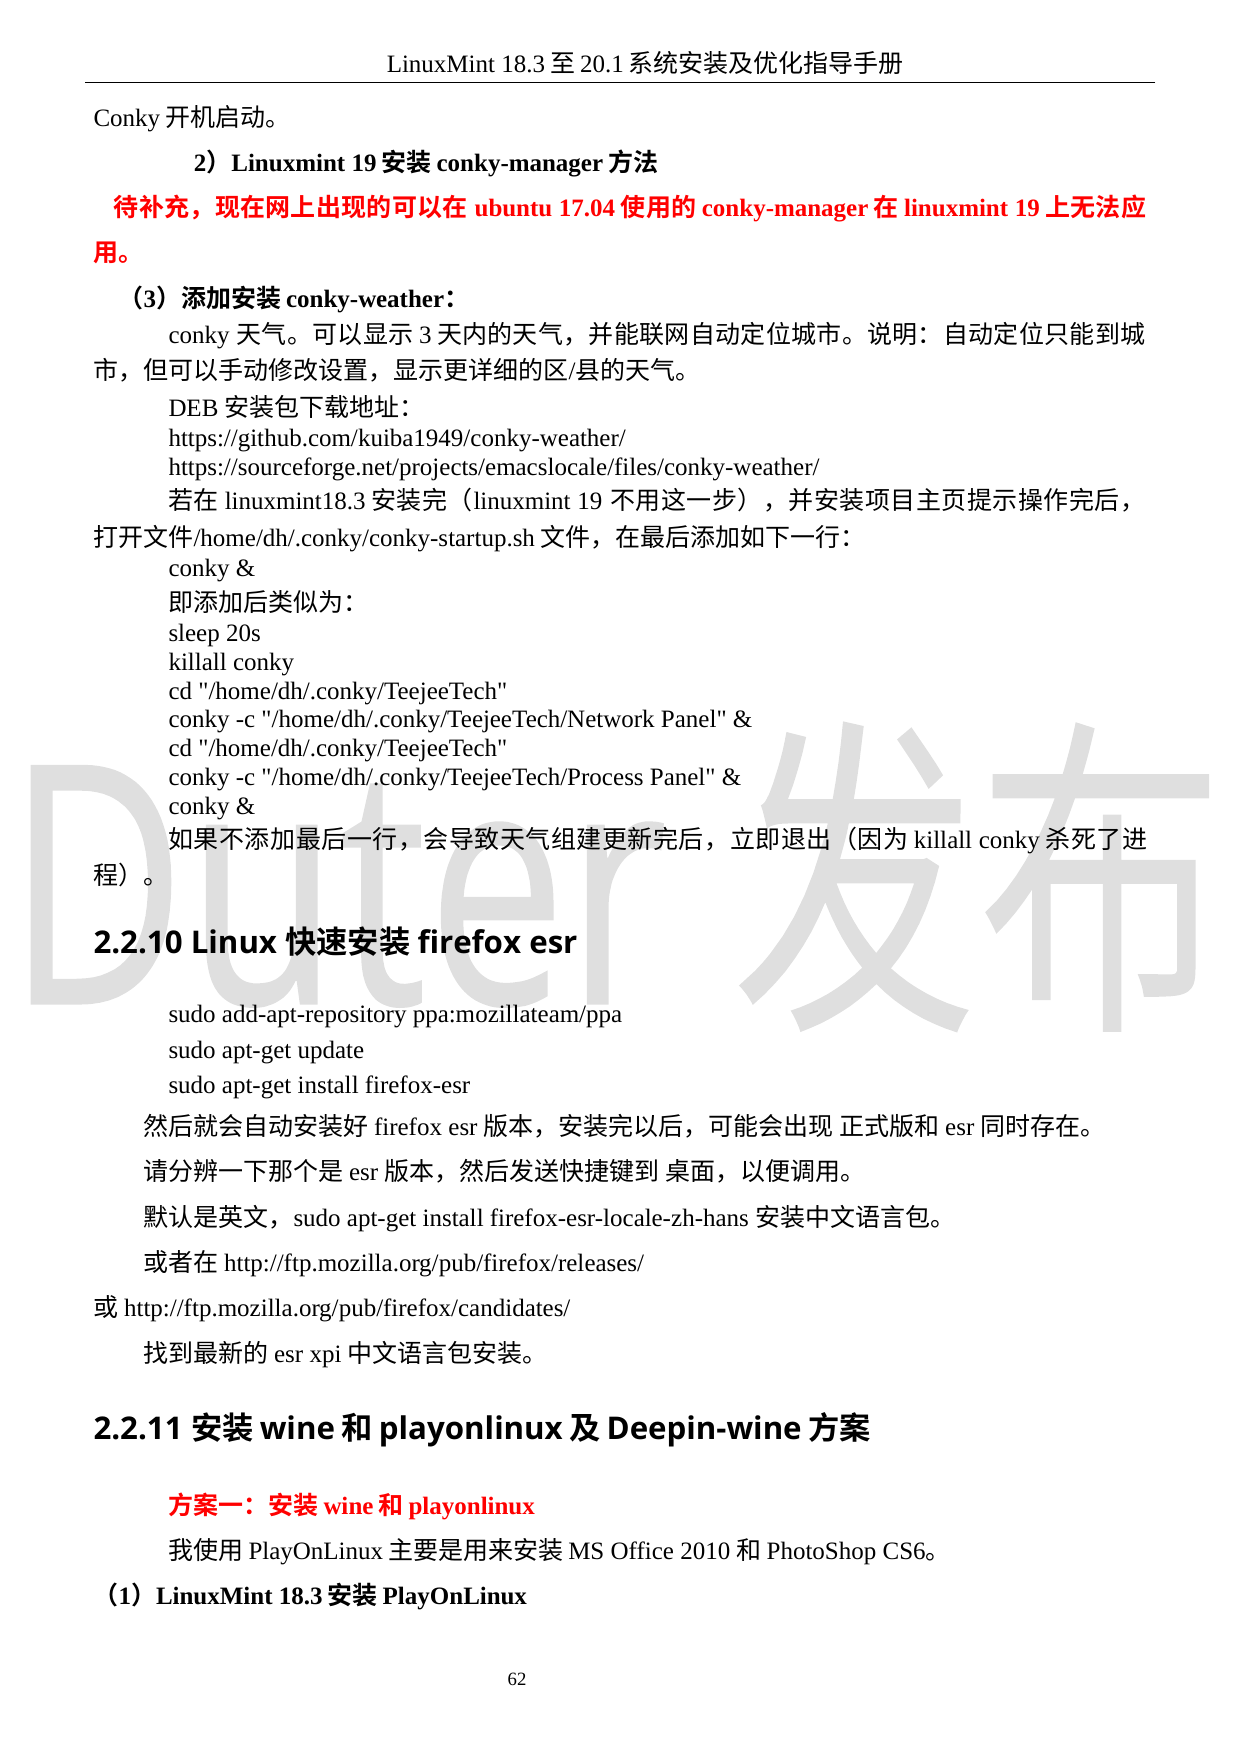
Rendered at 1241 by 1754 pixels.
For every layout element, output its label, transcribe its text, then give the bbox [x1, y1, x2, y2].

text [93, 97, 1147, 133]
text 或者在 http://ftp.mozilla.org/pub/firefox/releases/ [93, 1242, 1147, 1279]
text 默认是英文，sudo apt-get install firefox-esr-locale-zh-hans 安装中文语言包。 [93, 1197, 1147, 1233]
text sudo add-apt-repository ppa:mozillateam/ppa [93, 999, 1147, 1027]
text conky -c "/home/dh/.conky/TeejeeTech/Network Panel" & [93, 704, 1147, 733]
text 我使用PlayOnLinux主要是用来安装MS Office 2010 和PhotoShop CS6。 [93, 1531, 1147, 1567]
text https://github.com/kuiba1949/conky-weather/ [93, 423, 1147, 452]
list LinuxMint 18.3安装PlayOnLinux [93, 1576, 1147, 1612]
list 待补充，现在网上出现的可以在ubuntu 17.04使用的conky-manager在linuxmint 19上无法应用。 [93, 188, 1147, 269]
subtitle 2.2.10 Linux 快速安装 firefox esr [93, 917, 1147, 962]
text 请分辨一下那个是 esr 版本，然后发送快捷键到 桌面，以便调用。 [93, 1152, 1147, 1188]
text conky -c "/home/dh/.conky/TeejeeTech/Process Panel" & [93, 762, 1147, 791]
list Linuxmint 19安装conky-manager方法 [93, 142, 1147, 178]
text 如果不添加最后一行，会导致天气组建更新完后，立即退出（因为killall conky杀死了进程）。 [93, 819, 1147, 892]
text sudo apt-get update [93, 1035, 1147, 1063]
text 找到最新的 esr xpi 中文语言包安装。 [93, 1333, 1147, 1369]
text https://sourceforge.net/projects/emacslocale/files/conky-weather/ [93, 452, 1147, 481]
text DEB 安装包下载地址： [93, 387, 1147, 423]
text sudo apt-get install firefox-esr [93, 1071, 1147, 1099]
text 即添加后类似为： [93, 582, 1147, 618]
text conky 天气。可以显示3天内的天气，并能联网自动定位城市。说明：自动定位只能到城市，但可以手动修改设置，显示更详细的区/县的天气。 [93, 314, 1147, 387]
text killall conky [93, 647, 1147, 676]
text （3）添加安装conky-weather： [93, 278, 1147, 314]
text conky & [93, 553, 1147, 582]
text conky & [93, 791, 1147, 819]
text 或 http://ftp.mozilla.org/pub/firefox/candidates/ [93, 1288, 1147, 1324]
text cd "/home/dh/.conky/TeejeeTech" [93, 733, 1147, 762]
text sleep 20s [93, 618, 1147, 647]
text 然后就会自动安装好 firefox esr 版本，安装完以后，可能会出现 正式版和 esr 同时存在。 [93, 1107, 1147, 1143]
text cd "/home/dh/.conky/TeejeeTech" [93, 676, 1147, 704]
subtitle 2.2.11 安装wine和playonlinux及Deepin-wine方案 [93, 1403, 1147, 1449]
text 方案一：安装wine和playonlinux [93, 1485, 1147, 1521]
text 若在linuxmint18.3安装完（linuxmint 19 不用这一步），并安装项目主页提示操作完后，打开文件/home/dh/.conky/conky-startup.sh文件，在最后添加如下一行： [93, 481, 1147, 553]
